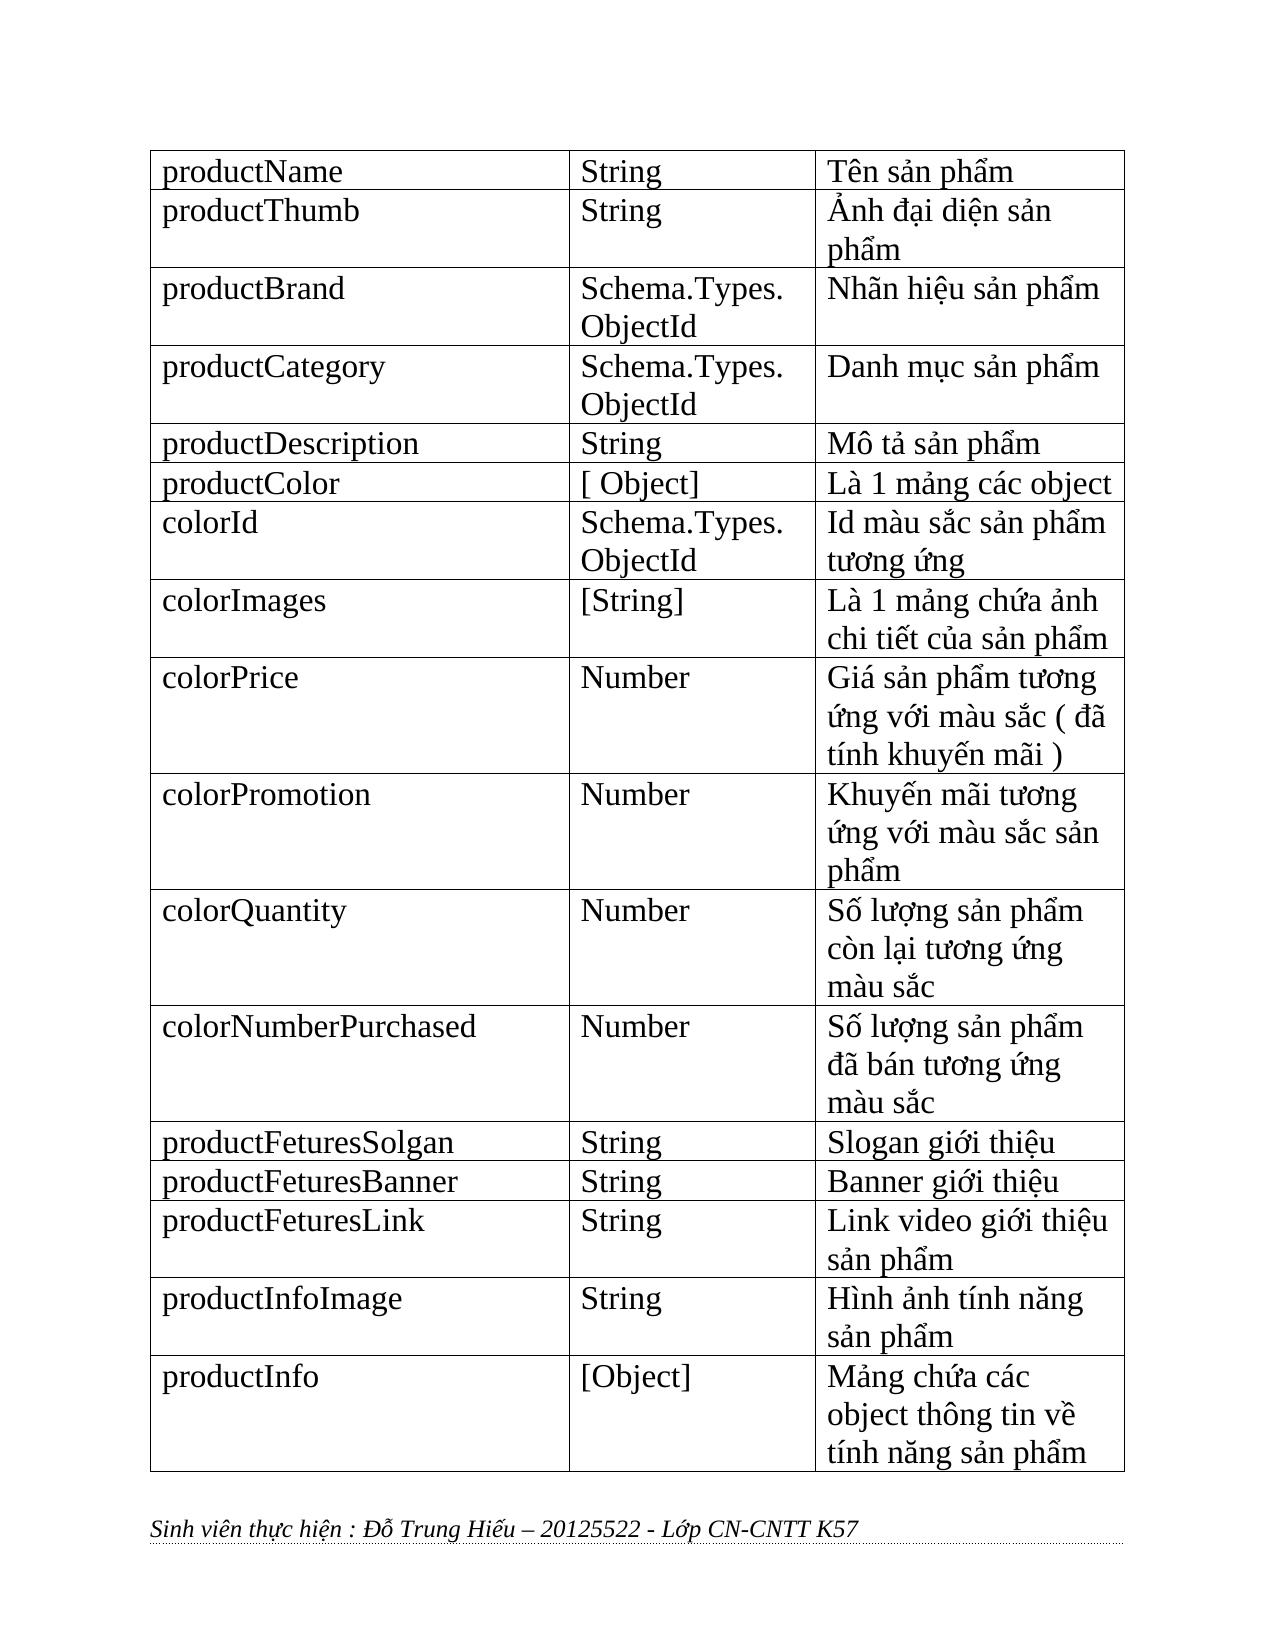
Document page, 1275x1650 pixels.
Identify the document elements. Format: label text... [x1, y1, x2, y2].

table_cell colorQuantity [151, 890, 569, 1005]
table_cell Số lượng sản phẩm đã bán tương ứng màu sắc [816, 1006, 1124, 1121]
table_cell colorNumberPurchased [151, 1006, 569, 1121]
table_cell colorImages [151, 580, 569, 657]
table_cell Schema.Types.ObjectId [570, 268, 815, 345]
table_cell colorPromotion [151, 774, 569, 889]
table_cell Tên sản phẩm [816, 151, 1124, 189]
table_cell Mảng chứa các object thông tin về tính năng sản phẩm [816, 1356, 1124, 1471]
table_cell Ảnh đại diện sản phẩm [816, 190, 1124, 267]
table_cell Nhãn hiệu sản phẩm [816, 268, 1124, 345]
table_cell String [570, 1278, 815, 1355]
table_cell Banner giới thiệu [816, 1161, 1124, 1199]
table_cell [Object] [570, 1356, 815, 1471]
table_cell productColor [151, 463, 569, 501]
table_cell [ Object] [570, 463, 815, 501]
table_cell productCategory [151, 346, 569, 422]
table_cell productThumb [151, 190, 569, 267]
table_cell Number [570, 774, 815, 889]
table_cell String [570, 424, 815, 462]
table_cell Số lượng sản phẩm còn lại tương ứng màu sắc [816, 890, 1124, 1005]
table_cell String [570, 1161, 815, 1199]
table_cell colorId [151, 502, 569, 579]
table_cell Khuyến mãi tương ứng với màu sắc sản phẩm [816, 774, 1124, 889]
table_cell [String] [570, 580, 815, 657]
table_cell Schema.Types.ObjectId [570, 502, 815, 579]
table_cell productInfoImage [151, 1278, 569, 1355]
table_cell productFeturesLink [151, 1201, 569, 1277]
table_cell productInfo [151, 1356, 569, 1471]
table_cell productFeturesSolgan [151, 1122, 569, 1160]
table_cell productName [151, 151, 569, 189]
table_cell Number [570, 890, 815, 1005]
table_cell colorPrice [151, 658, 569, 773]
table_cell Number [570, 658, 815, 773]
table_cell Link video giới thiệu sản phẩm [816, 1201, 1124, 1277]
table_cell Number [570, 1006, 815, 1121]
table_cell Hình ảnh tính năng sản phẩm [816, 1278, 1124, 1355]
table_cell productDescription [151, 424, 569, 462]
table_cell Slogan giới thiệu [816, 1122, 1124, 1160]
table_cell Mô tả sản phẩm [816, 424, 1124, 462]
table_cell productBrand [151, 268, 569, 345]
table_cell String [570, 190, 815, 267]
table_cell Giá sản phẩm tương ứng với màu sắc ( đã tính khuyến mãi ) [816, 658, 1124, 773]
table_cell Là 1 mảng các object [816, 463, 1124, 501]
table_cell Là 1 mảng chứa ảnh chi tiết của sản phẩm [816, 580, 1124, 657]
table_cell productFeturesBanner [151, 1161, 569, 1199]
table_cell Id màu sắc sản phẩm tương ứng [816, 502, 1124, 579]
table_cell Schema.Types.ObjectId [570, 346, 815, 422]
table_cell String [570, 1201, 815, 1277]
table_cell Danh mục sản phẩm [816, 346, 1124, 422]
table_cell String [570, 151, 815, 189]
table_cell String [570, 1122, 815, 1160]
